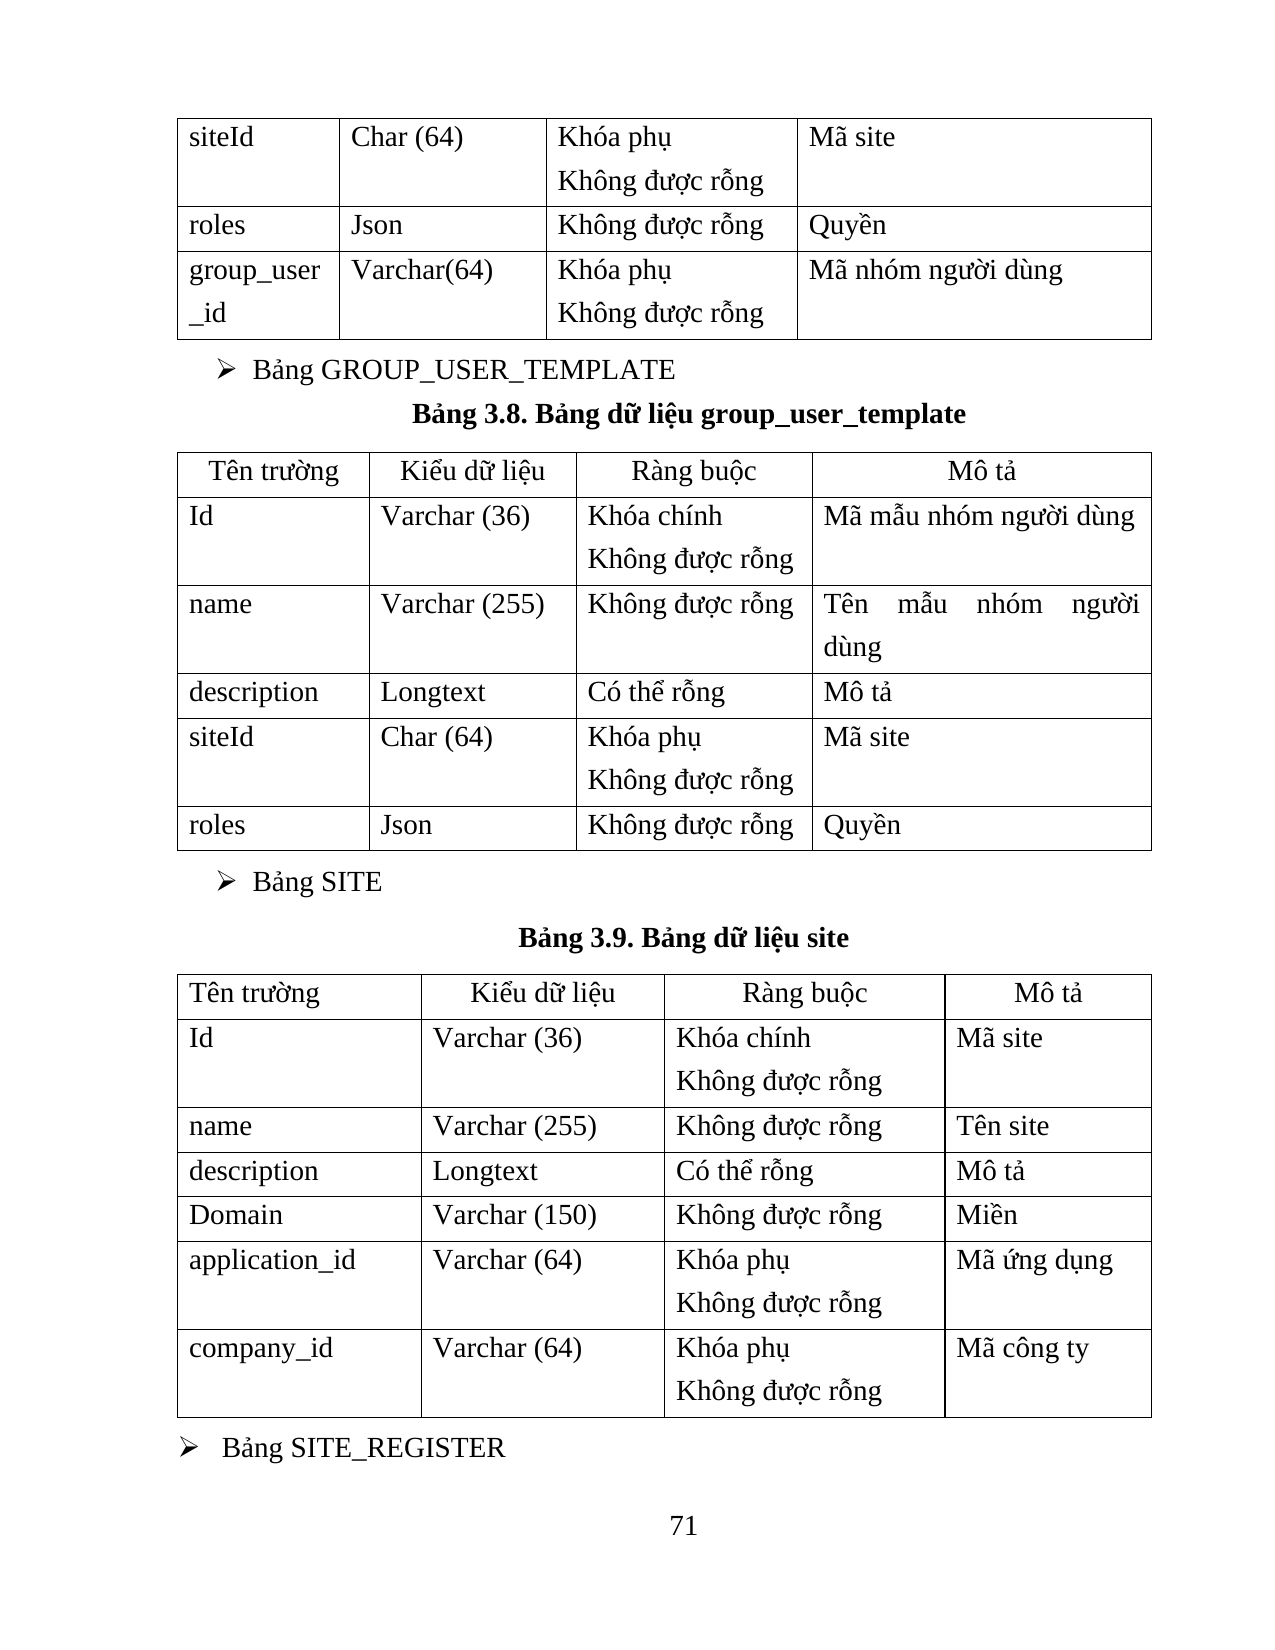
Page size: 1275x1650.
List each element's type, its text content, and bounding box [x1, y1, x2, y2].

table_header Ràng buộc [665, 975, 944, 1019]
table_cell Không được rỗng [577, 586, 812, 673]
table_cell siteId [178, 119, 339, 206]
table_cell Khóa phụ Không được rỗng [547, 252, 797, 339]
table_cell Id [178, 1020, 421, 1107]
table_cell Varchar (150) [422, 1197, 664, 1241]
list Bảng 3.8. Bảng dữ liệu group_user_template [222, 396, 1157, 430]
table_cell Domain [178, 1197, 421, 1241]
table_cell Mã ứng dụng [946, 1242, 1151, 1329]
table_cell Miền [946, 1197, 1151, 1241]
list Bảng GROUP_USER_TEMPLATE [215, 352, 1157, 386]
table_cell company_id [178, 1330, 421, 1417]
table_cell Varchar (36) [422, 1020, 664, 1107]
table_cell Varchar (255) [422, 1108, 664, 1152]
table_header Mô tả [946, 975, 1151, 1019]
table_cell Varchar(64) [340, 252, 546, 339]
table_cell Khóa chính Không được rỗng [665, 1020, 944, 1107]
table_cell Có thể rỗng [577, 674, 812, 718]
table_cell name [178, 1108, 421, 1152]
table_cell siteId [178, 719, 369, 806]
table_cell Tên site [946, 1108, 1151, 1152]
table_cell Char (64) [370, 719, 576, 806]
table_cell Longtext [370, 674, 576, 718]
table_cell Không được rỗng [665, 1108, 944, 1152]
table_cell Varchar (36) [370, 498, 576, 585]
table_header Tên trường [178, 453, 369, 497]
table_header Ràng buộc [577, 453, 812, 497]
table_cell Không được rỗng [665, 1197, 944, 1241]
table_cell Mã công ty [946, 1330, 1151, 1417]
table_header Kiểu dữ liệu [370, 453, 576, 497]
table_cell description [178, 1153, 421, 1196]
table_cell Không được rỗng [547, 207, 797, 251]
list Bảng SITE_REGISTER [177, 1431, 1157, 1464]
table_cell Mã site [798, 119, 1151, 206]
table_cell Mã site [813, 719, 1151, 806]
table_cell Tên mẫu nhóm người dùng [813, 586, 1151, 673]
text Bảng 3.9. Bảng dữ liệu site [177, 920, 1157, 953]
table_header Mô tả [813, 453, 1151, 497]
table_cell Quyền [798, 207, 1151, 251]
table_cell Mô tả [813, 674, 1151, 718]
table_cell Varchar (64) [422, 1330, 664, 1417]
table_cell Id [178, 498, 369, 585]
table_cell Json [370, 807, 576, 850]
list Bảng SITE [215, 864, 1157, 897]
table_cell Mã nhóm người dùng [798, 252, 1151, 339]
table_cell Khóa phụ Không được rỗng [665, 1242, 944, 1329]
table_cell Json [340, 207, 546, 251]
table_cell Longtext [422, 1153, 664, 1196]
table_cell description [178, 674, 369, 718]
table_cell Khóa chính Không được rỗng [577, 498, 812, 585]
table_cell roles [178, 807, 369, 850]
table_cell Mô tả [946, 1153, 1151, 1196]
table_cell application_id [178, 1242, 421, 1329]
table_cell Mã mẫu nhóm người dùng [813, 498, 1151, 585]
table_cell Quyền [813, 807, 1151, 850]
table_cell Char (64) [340, 119, 546, 206]
table_cell Có thể rỗng [665, 1153, 944, 1196]
table_cell Không được rỗng [577, 807, 812, 850]
table_cell Khóa phụ Không được rỗng [665, 1330, 944, 1417]
table_cell group_user_id [178, 252, 339, 339]
table_cell name [178, 586, 369, 673]
table_header Kiểu dữ liệu [422, 975, 664, 1019]
table_cell Khóa phụ Không được rỗng [577, 719, 812, 806]
table_cell roles [178, 207, 339, 251]
table_cell Mã site [946, 1020, 1151, 1107]
table_cell Varchar (255) [370, 586, 576, 673]
table_header Tên trường [178, 975, 421, 1019]
table_cell Khóa phụ Không được rỗng [547, 119, 797, 206]
table_cell Varchar (64) [422, 1242, 664, 1329]
